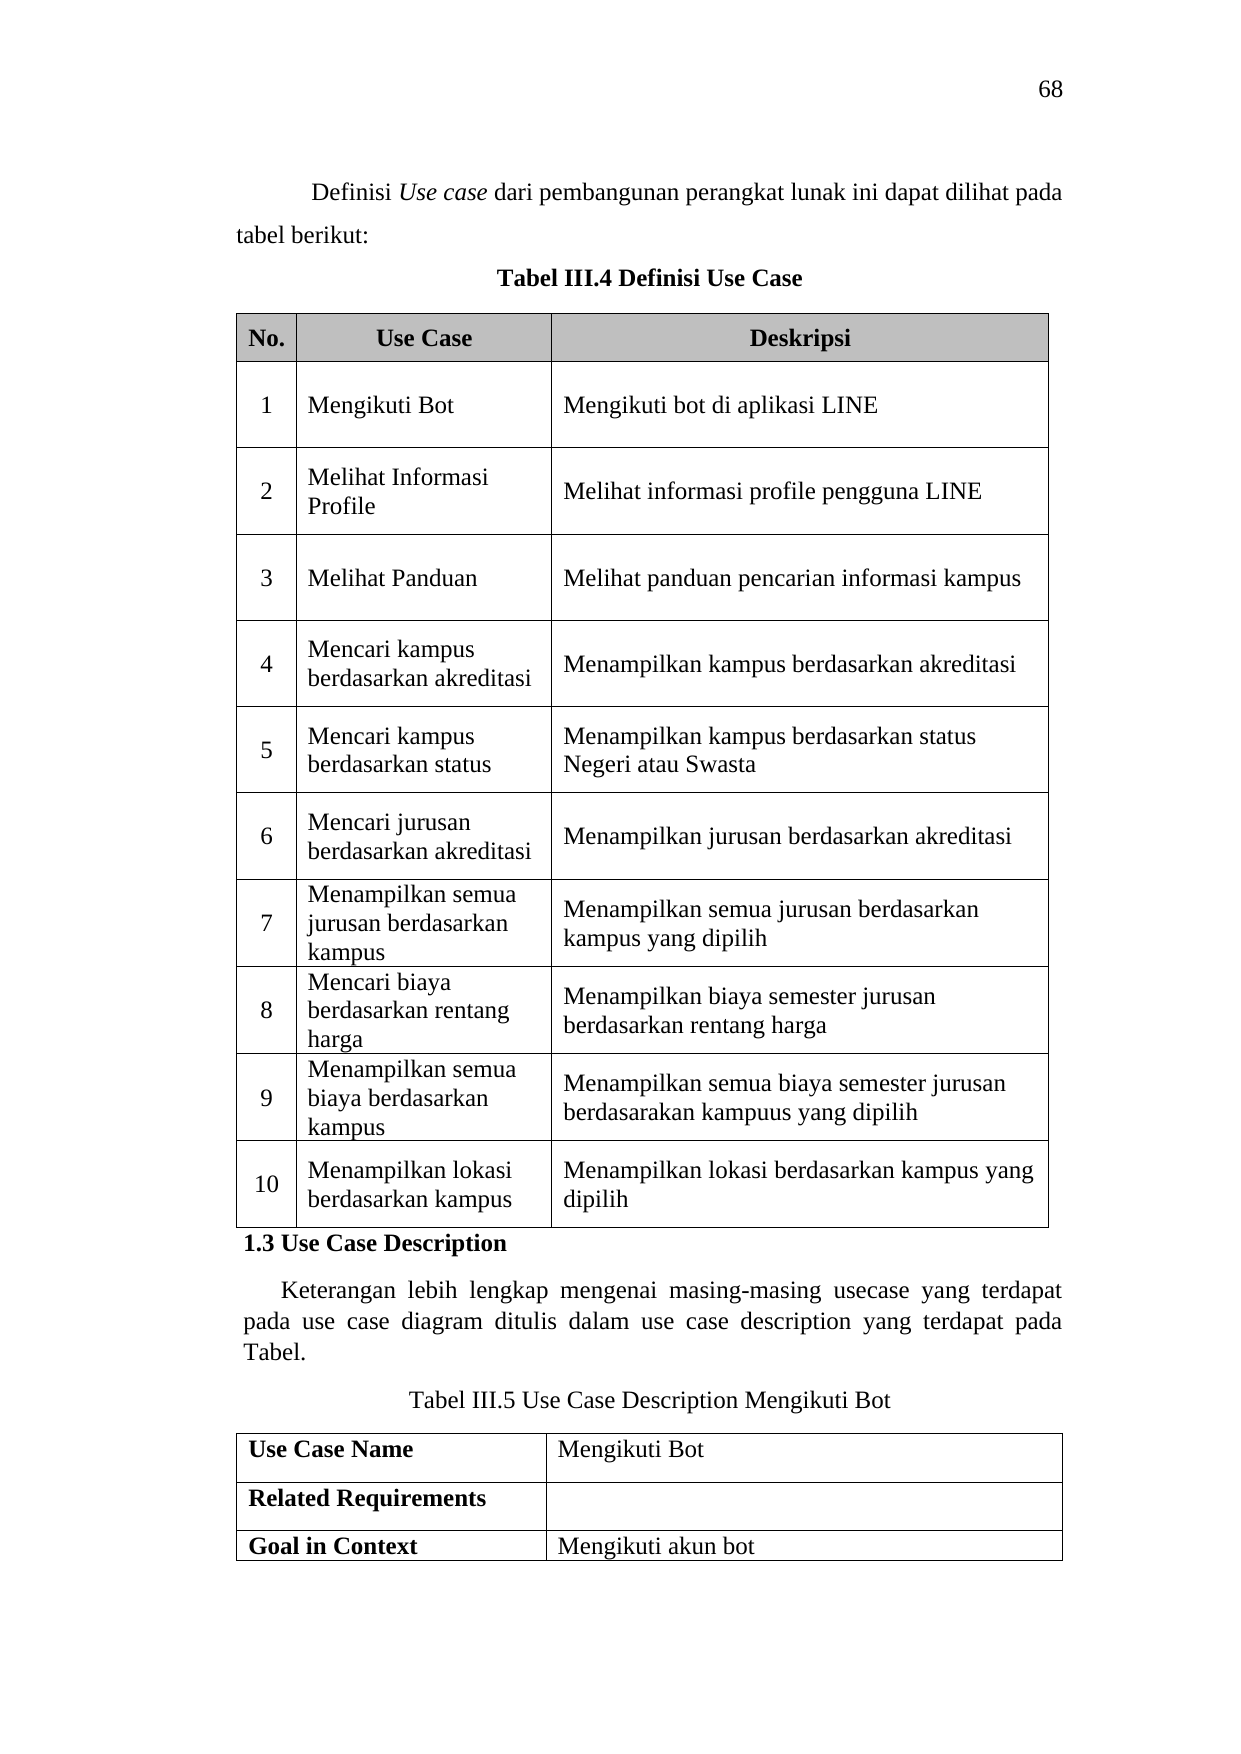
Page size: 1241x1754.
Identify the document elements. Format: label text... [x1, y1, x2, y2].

table_header Use Case Name [237, 1434, 546, 1482]
table_header No. [237, 314, 296, 361]
table_cell 5 [237, 707, 296, 792]
table_cell Menampilkan kampus berdasarkan akreditasi [552, 621, 1048, 706]
list Use Case Description [243, 1228, 1063, 1256]
table_cell Menampilkan semua jurusan berdasarkan kampus [297, 880, 551, 966]
table_cell Melihat Panduan [297, 535, 551, 620]
table_cell Melihat informasi profile pengguna LINE [552, 448, 1048, 533]
table_cell Mencari kampus berdasarkan akreditasi [297, 621, 551, 706]
table_cell 2 [237, 448, 296, 533]
table_cell Melihat Informasi Profile [297, 448, 551, 533]
table_cell 9 [237, 1054, 296, 1140]
table_cell 7 [237, 880, 296, 966]
table_cell 6 [237, 793, 296, 878]
table_cell Menampilkan biaya semester jurusan berdasarkan rentang harga [552, 967, 1048, 1053]
table_cell Mencari kampus berdasarkan status [297, 707, 551, 792]
table_cell Menampilkan kampus berdasarkan status Negeri atau Swasta [552, 707, 1048, 792]
table_header Mengikuti Bot [547, 1434, 1062, 1482]
table_header Use Case [297, 314, 551, 361]
table_cell Menampilkan lokasi berdasarkan kampus yang dipilih [552, 1141, 1048, 1227]
text Keterangan lebih lengkap mengenai masing-masing usecase yang terdapat pada use case diagram ditulis dalam use case description yang terdapat pada Tabel. [243, 1275, 1063, 1366]
table_cell Goal in Context [237, 1531, 546, 1560]
table_cell 1 [237, 362, 296, 447]
table_cell 4 [237, 621, 296, 706]
table_cell Menampilkan lokasi berdasarkan kampus [297, 1141, 551, 1227]
table_cell Mencari biaya berdasarkan rentang harga [297, 967, 551, 1053]
table_cell Menampilkan semua biaya semester jurusan berdasarakan kampuus yang dipilih [552, 1054, 1048, 1140]
table_cell 10 [237, 1141, 296, 1227]
table_cell Mengikuti bot di aplikasi LINE [552, 362, 1048, 447]
text Tabel III.5 Use Case Description Mengikuti Bot [236, 1385, 1063, 1414]
table_cell Melihat panduan pencarian informasi kampus [552, 535, 1048, 620]
table_cell Related Requirements [237, 1483, 546, 1530]
table_cell 3 [237, 535, 296, 620]
text Definisi Use case dari pembangunan perangkat lunak ini dapat dilihat pada tabel berikut: [236, 177, 1063, 249]
table_cell Mencari jurusan berdasarkan akreditasi [297, 793, 551, 878]
table_cell 8 [237, 967, 296, 1053]
table_header Deskripsi [552, 314, 1048, 361]
table_cell Mengikuti Bot [297, 362, 551, 447]
text Tabel III.4 Definisi Use Case [236, 263, 1063, 292]
table_cell Menampilkan semua jurusan berdasarkan kampus yang dipilih [552, 880, 1048, 966]
table_cell Mengikuti akun bot [547, 1531, 1062, 1560]
table_cell Menampilkan jurusan berdasarkan akreditasi [552, 793, 1048, 878]
table_cell Menampilkan semua biaya berdasarkan kampus [297, 1054, 551, 1140]
table_cell [547, 1483, 1062, 1530]
